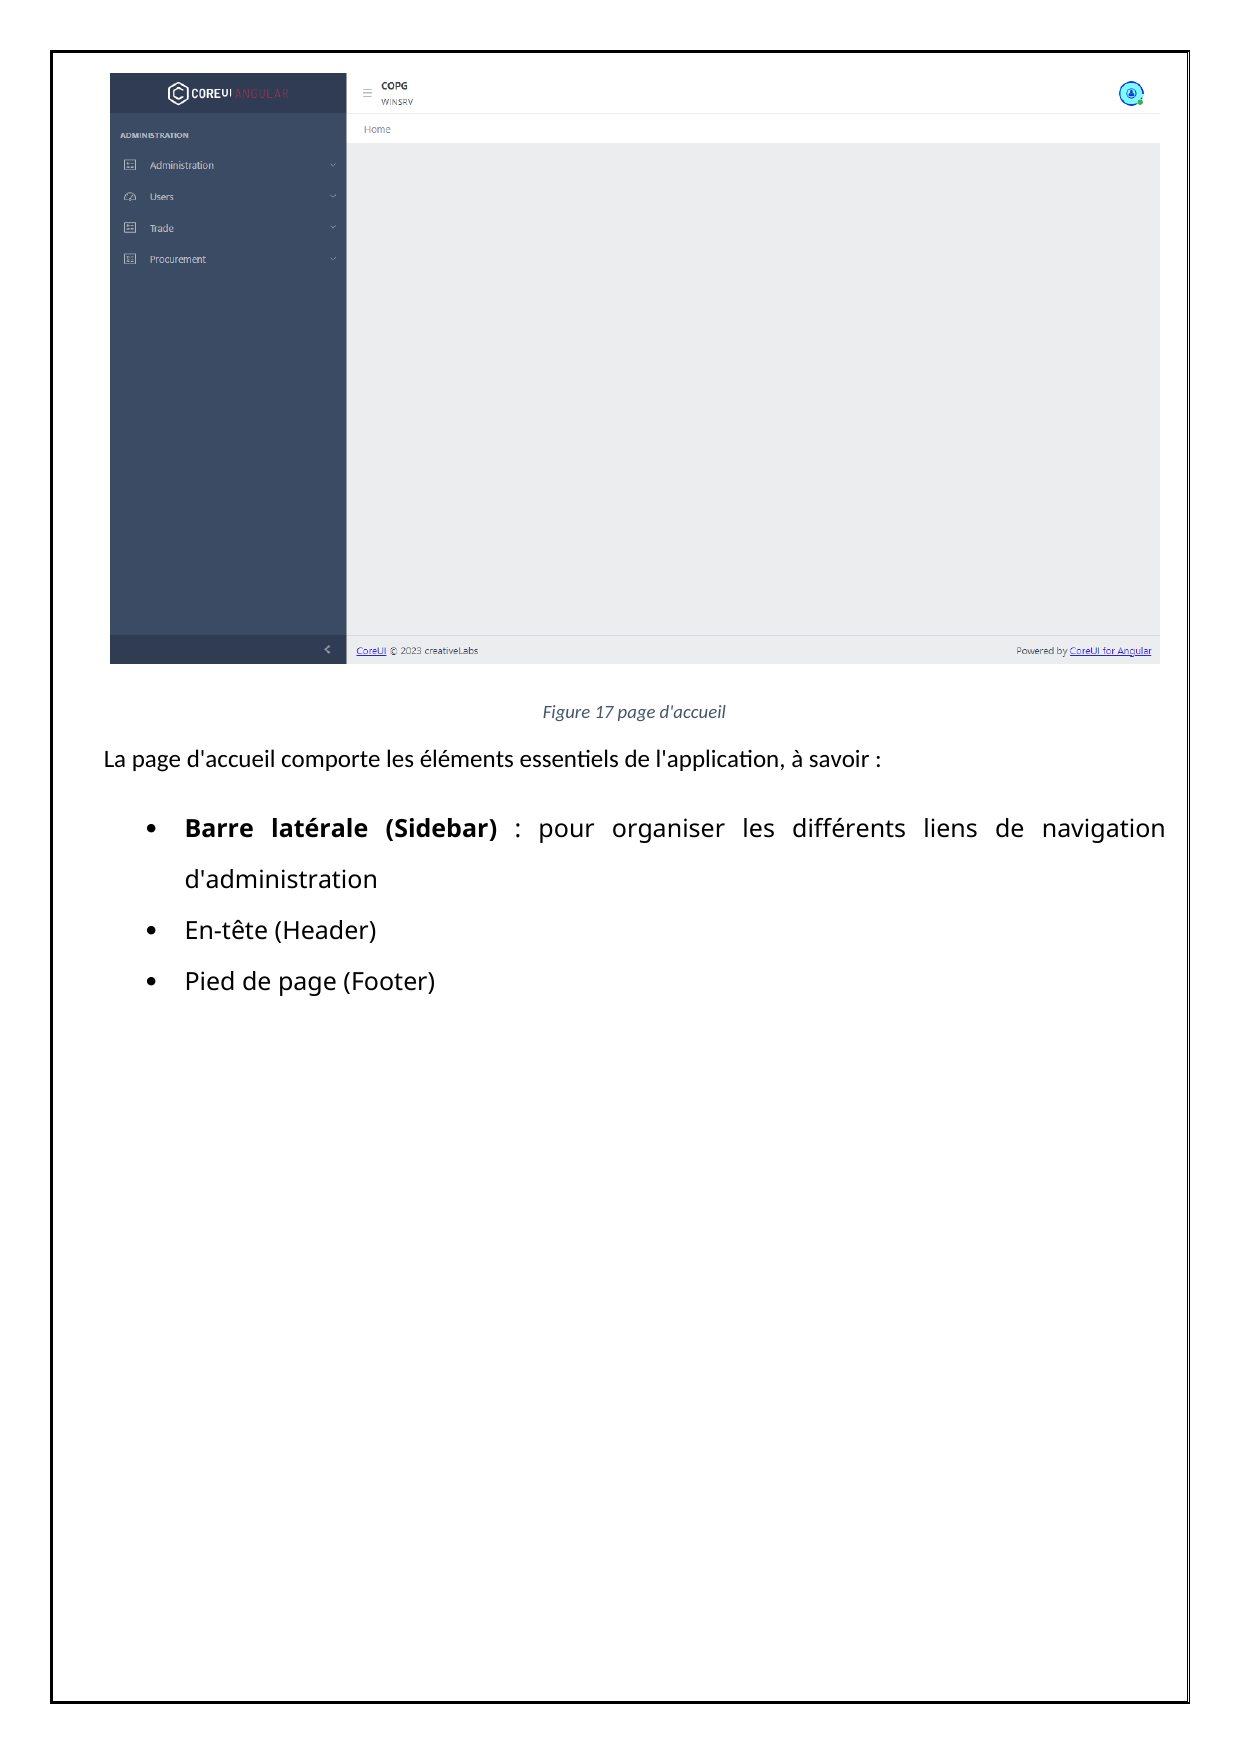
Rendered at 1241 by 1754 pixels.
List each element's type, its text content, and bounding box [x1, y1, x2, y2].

list En-tête (Header) [147, 912, 1167, 946]
list Pied de page (Footer) [147, 963, 1167, 997]
list Barre latérale (Sidebar) : pour organiser les différents liens de navigation d'administration [147, 810, 1167, 895]
text La page d'accueil comporte les éléments essentiels de l'application, à savoir : [73, 744, 1167, 774]
picture [110, 73, 1160, 664]
text Figure 17 page d'accueil [73, 700, 1167, 723]
